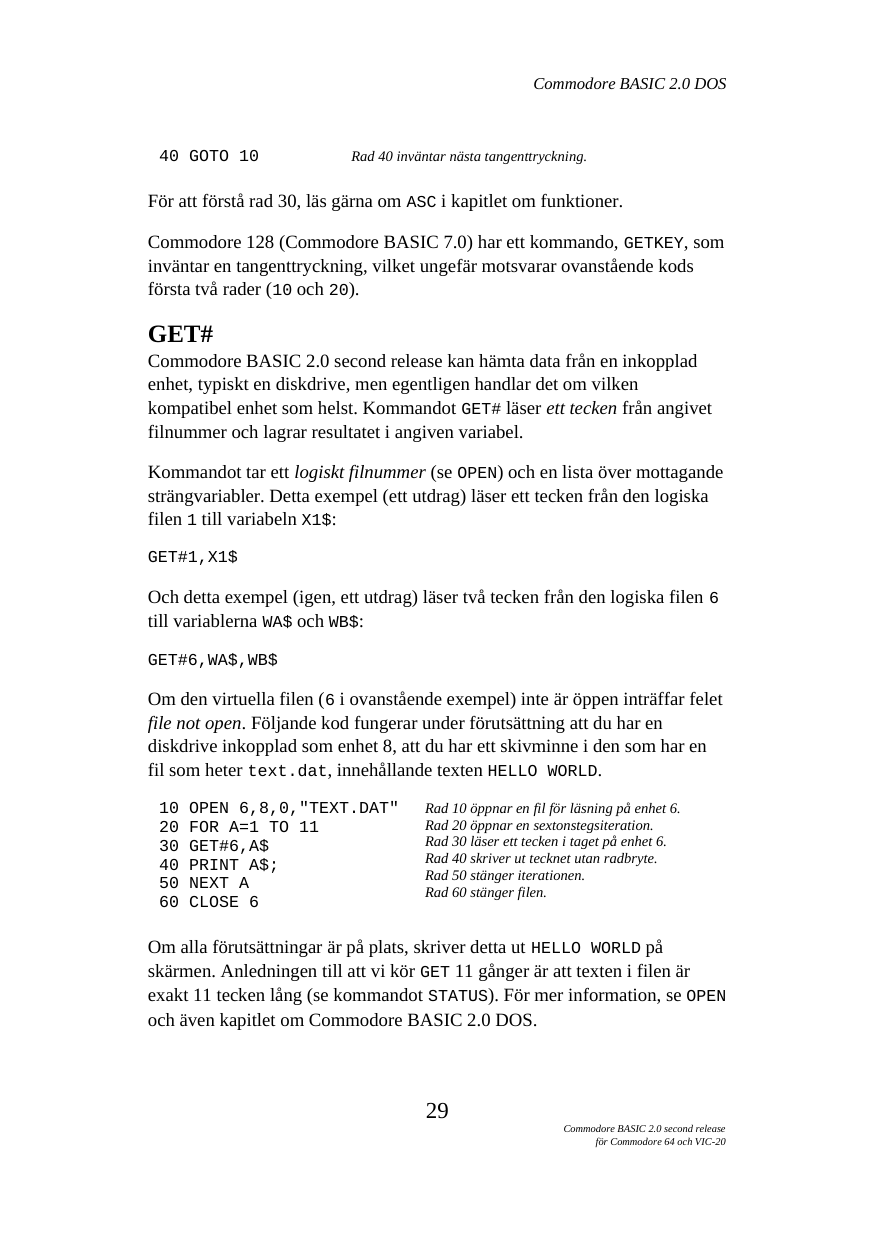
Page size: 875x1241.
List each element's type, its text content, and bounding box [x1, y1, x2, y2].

text För att förstå rad 30, läs gärna om ASC i kapitlet om funktioner. [148, 167, 726, 212]
text Om alla förutsättningar är på plats, skriver detta ut HELLO WORLD på skärmen. Anledningen till att vi kör GET 11 gånger är att texten i filen är exakt 11 tecken lång (se kommandot STATUS). För mer information, se OPEN och även kapitlet om Commodore BASIC 2.0 DOS. [148, 913, 726, 1030]
text Kommandot tar ett logiskt filnummer (se OPEN) och en lista över mottagande strängvariabler. Detta exempel (ett utdrag) läser ett tecken från den logiska filen 1 till variabeln X1$: [148, 461, 726, 531]
table_header Rad 10 öppnar en fil för läsning på enhet 6. Rad 20 öppnar en sextonstegsiteration. Rad 30 läser ett tecken i taget på enhet 6. Rad 40 skriver ut tecknet utan radbryte. Rad 50 stänger iterationen. Rad 60 stänger filen. [414, 800, 725, 913]
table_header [340, 148, 725, 167]
table_header 10 OPEN 6,8,0,"TEXT.DAT" 20 FOR A=1 TO 11 30 GET#6,A$ 40 PRINT A$; 50 NEXT A 60 CLOSE 6 [148, 800, 413, 913]
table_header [148, 148, 340, 167]
text Och detta exempel (igen, ett utdrag) läser två tecken från den logiska filen 6 till variablerna WA$ och WB$: [148, 586, 726, 633]
text Om den virtuella filen (6 i ovanstående exempel) inte är öppen inträffar felet file not open. Följande kod fungerar under förutsättning att du har en diskdrive inkopplad som enhet 8, att du har ett skivminne i den som har en fil som heter text.dat, innehållande texten HELLO WORLD. [148, 688, 726, 781]
text GET#6,WA$,WB$ [148, 651, 726, 670]
text GET#1,X1$ [148, 549, 726, 568]
subtitle GET# [148, 319, 726, 348]
text Commodore 128 (Commodore BASIC 7.0) har ett kommando, GETKEY, som inväntar en tangenttryckning, vilket ungefär motsvarar ovanstående kods första två rader (10 och 20). [148, 231, 726, 301]
text Commodore BASIC 2.0 second release kan hämta data från en inkopplad enhet, typiskt en diskdrive, men egentligen handlar det om vilken kompatibel enhet som helst. Kommandot GET# läser ett tecken från angivet filnummer och lagrar resultatet i angiven variabel. [148, 350, 726, 442]
